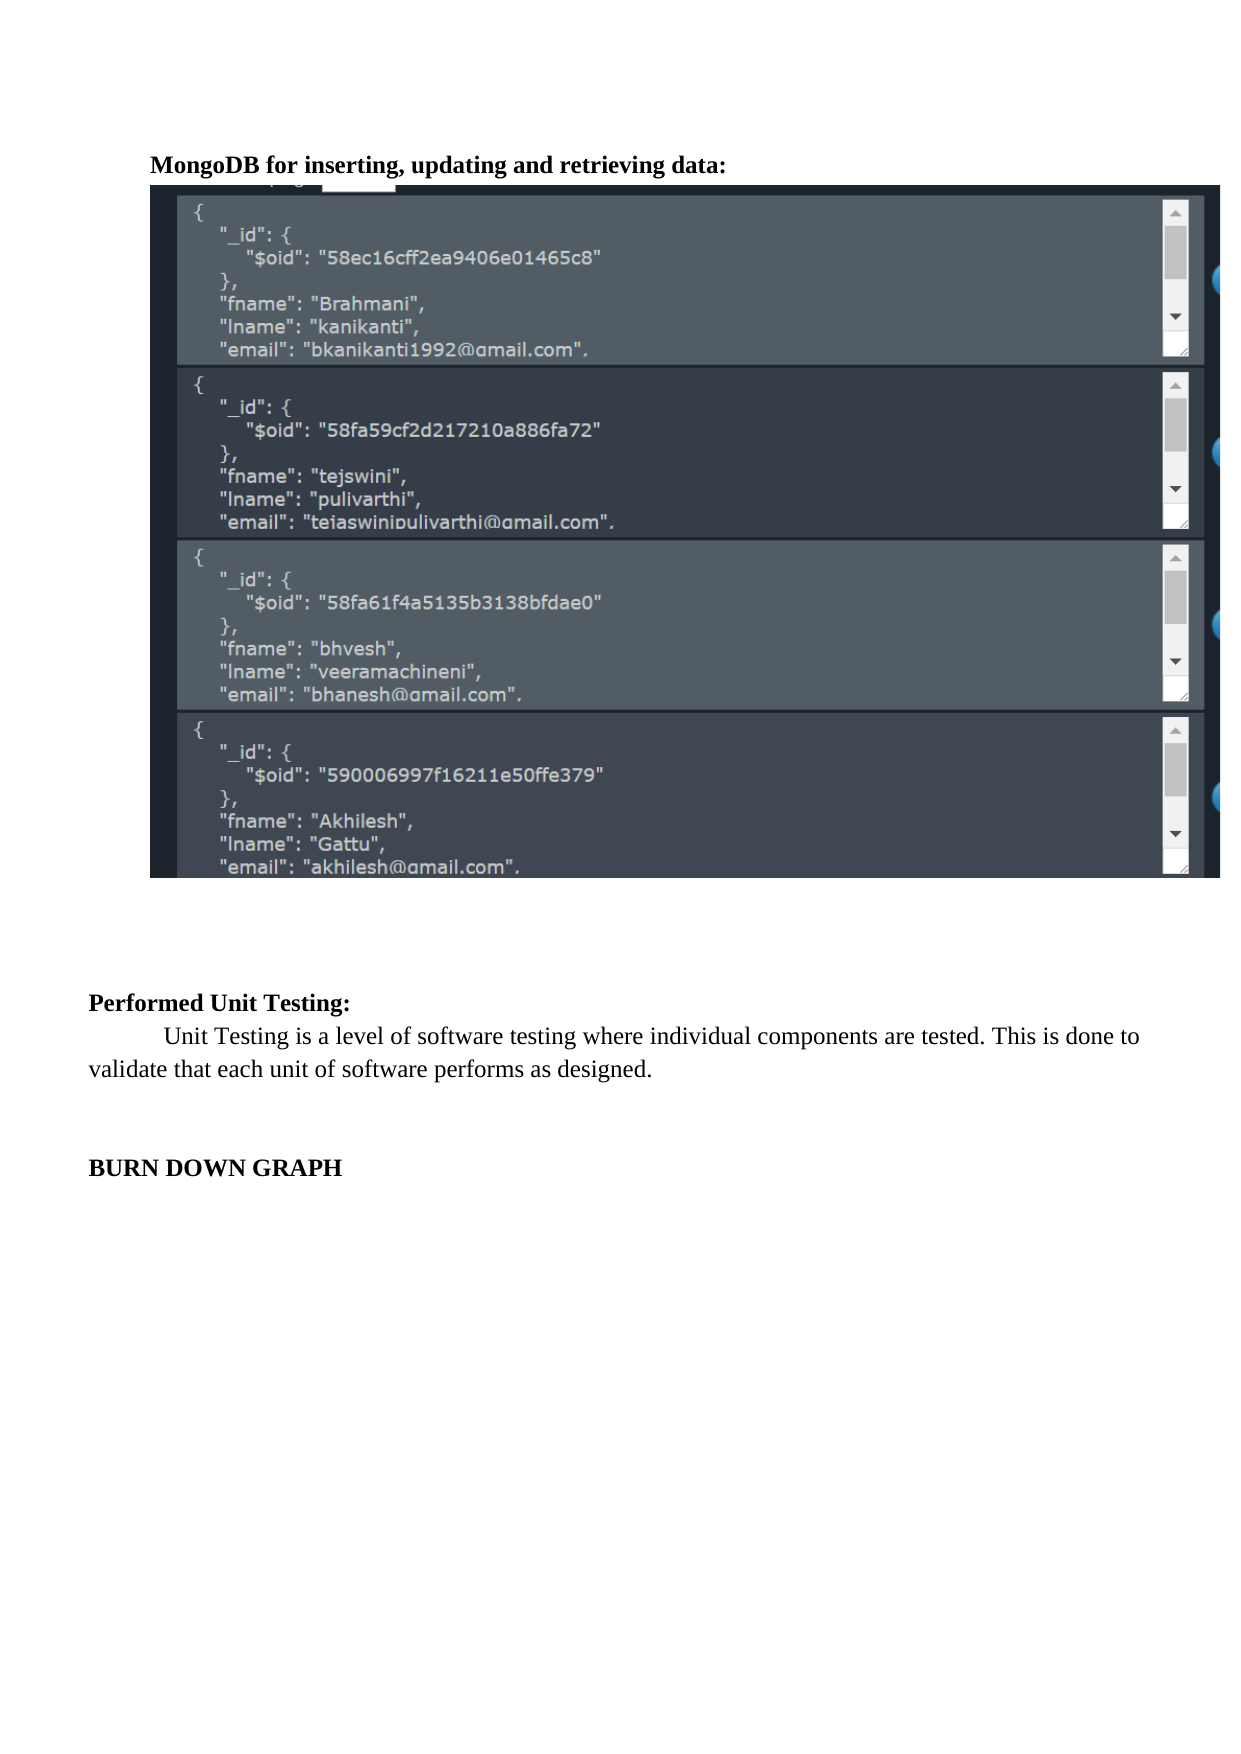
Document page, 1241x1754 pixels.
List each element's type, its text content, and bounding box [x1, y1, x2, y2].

text MongoDB for inserting, updating and retrieving data: [150, 150, 1176, 179]
picture [150, 185, 1221, 878]
text Performed Unit Testing: [88, 988, 1176, 1017]
text BURN DOWN GRAPH [88, 1153, 606, 1182]
text Unit Testing is a level of software testing where individual components are tested. This is done to validate that each unit of software performs as designed. [88, 1021, 1176, 1083]
